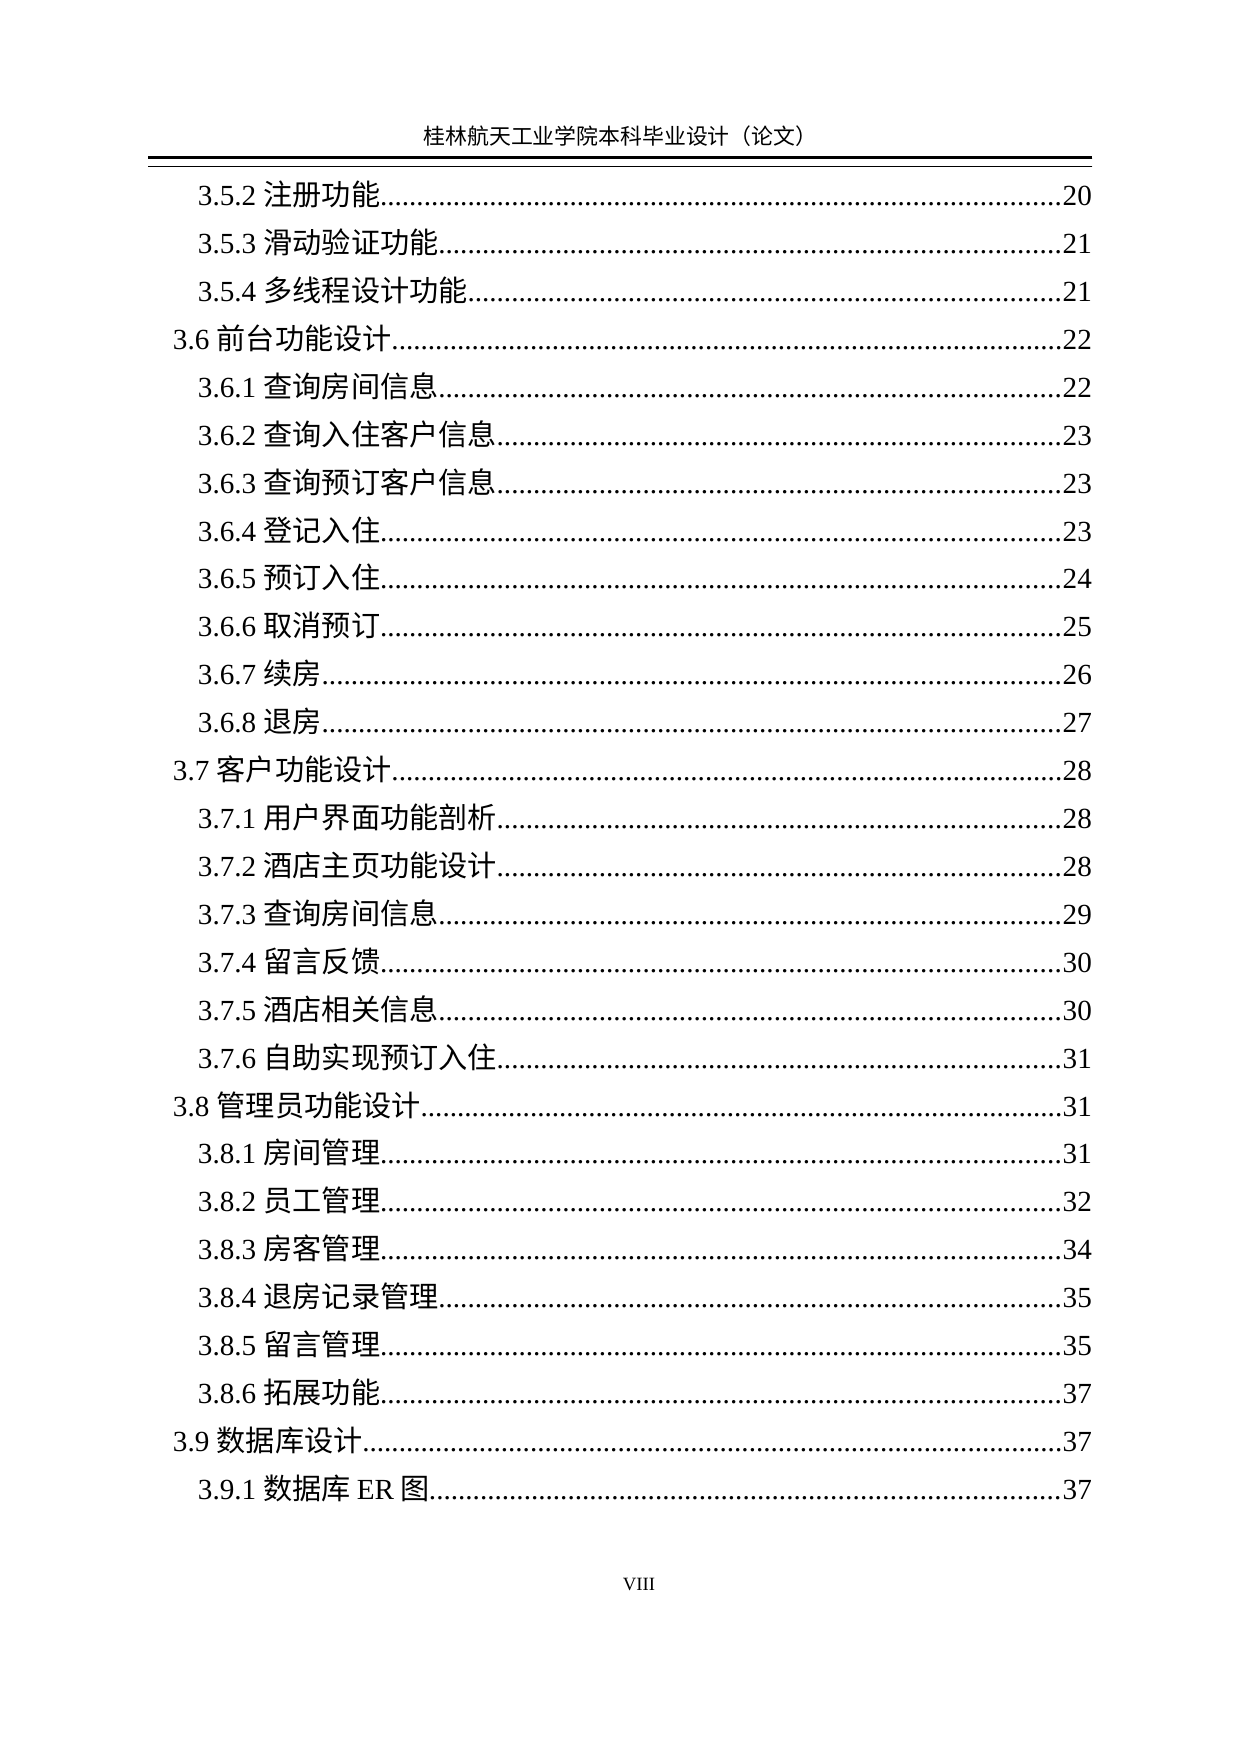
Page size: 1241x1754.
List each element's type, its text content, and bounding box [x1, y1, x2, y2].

text 3.6.4 登记入住 23 [198, 503, 1092, 551]
text 3.6.1 查询房间信息 22 [198, 359, 1092, 407]
text 3.5.2 注册功能 20 [198, 167, 1092, 215]
text 3.7.2 酒店主页功能设计 28 [198, 838, 1092, 886]
text 3.8.5 留言管理 35 [198, 1317, 1092, 1365]
text 3.6.2 查询入住客户信息 23 [198, 407, 1092, 455]
text 3.7 客户功能设计 28 [173, 742, 1092, 790]
text 3.8 管理员功能设计 31 [173, 1078, 1092, 1126]
text 3.7.4 留言反馈 30 [198, 934, 1092, 982]
text 3.8.2 员工管理 32 [198, 1173, 1092, 1221]
text 3.6 前台功能设计 22 [173, 311, 1092, 359]
text 3.6.3 查询预订客户信息 23 [198, 455, 1092, 503]
text 3.5.3 滑动验证功能 21 [198, 215, 1092, 263]
text 3.8.6 拓展功能 37 [198, 1365, 1092, 1413]
text 3.7.3 查询房间信息 29 [198, 886, 1092, 934]
text 3.6.7 续房 26 [198, 646, 1092, 694]
text 3.7.1 用户界面功能剖析 28 [198, 790, 1092, 838]
text 3.9.1 数据库ER图 37 [198, 1461, 1092, 1509]
text 3.9 数据库设计 37 [173, 1413, 1092, 1461]
text 3.6.5 预订入住 24 [198, 551, 1092, 598]
text 3.7.6 自助实现预订入住 31 [198, 1030, 1092, 1078]
text 3.7.5 酒店相关信息 30 [198, 982, 1092, 1030]
text 3.5.4 多线程设计功能 21 [198, 263, 1092, 311]
text 3.6.8 退房 27 [198, 694, 1092, 742]
text 3.8.4 退房记录管理 35 [198, 1269, 1092, 1317]
text 3.8.3 房客管理 34 [198, 1221, 1092, 1269]
text 3.6.6 取消预订 25 [198, 598, 1092, 646]
text 3.8.1 房间管理 31 [198, 1126, 1092, 1173]
